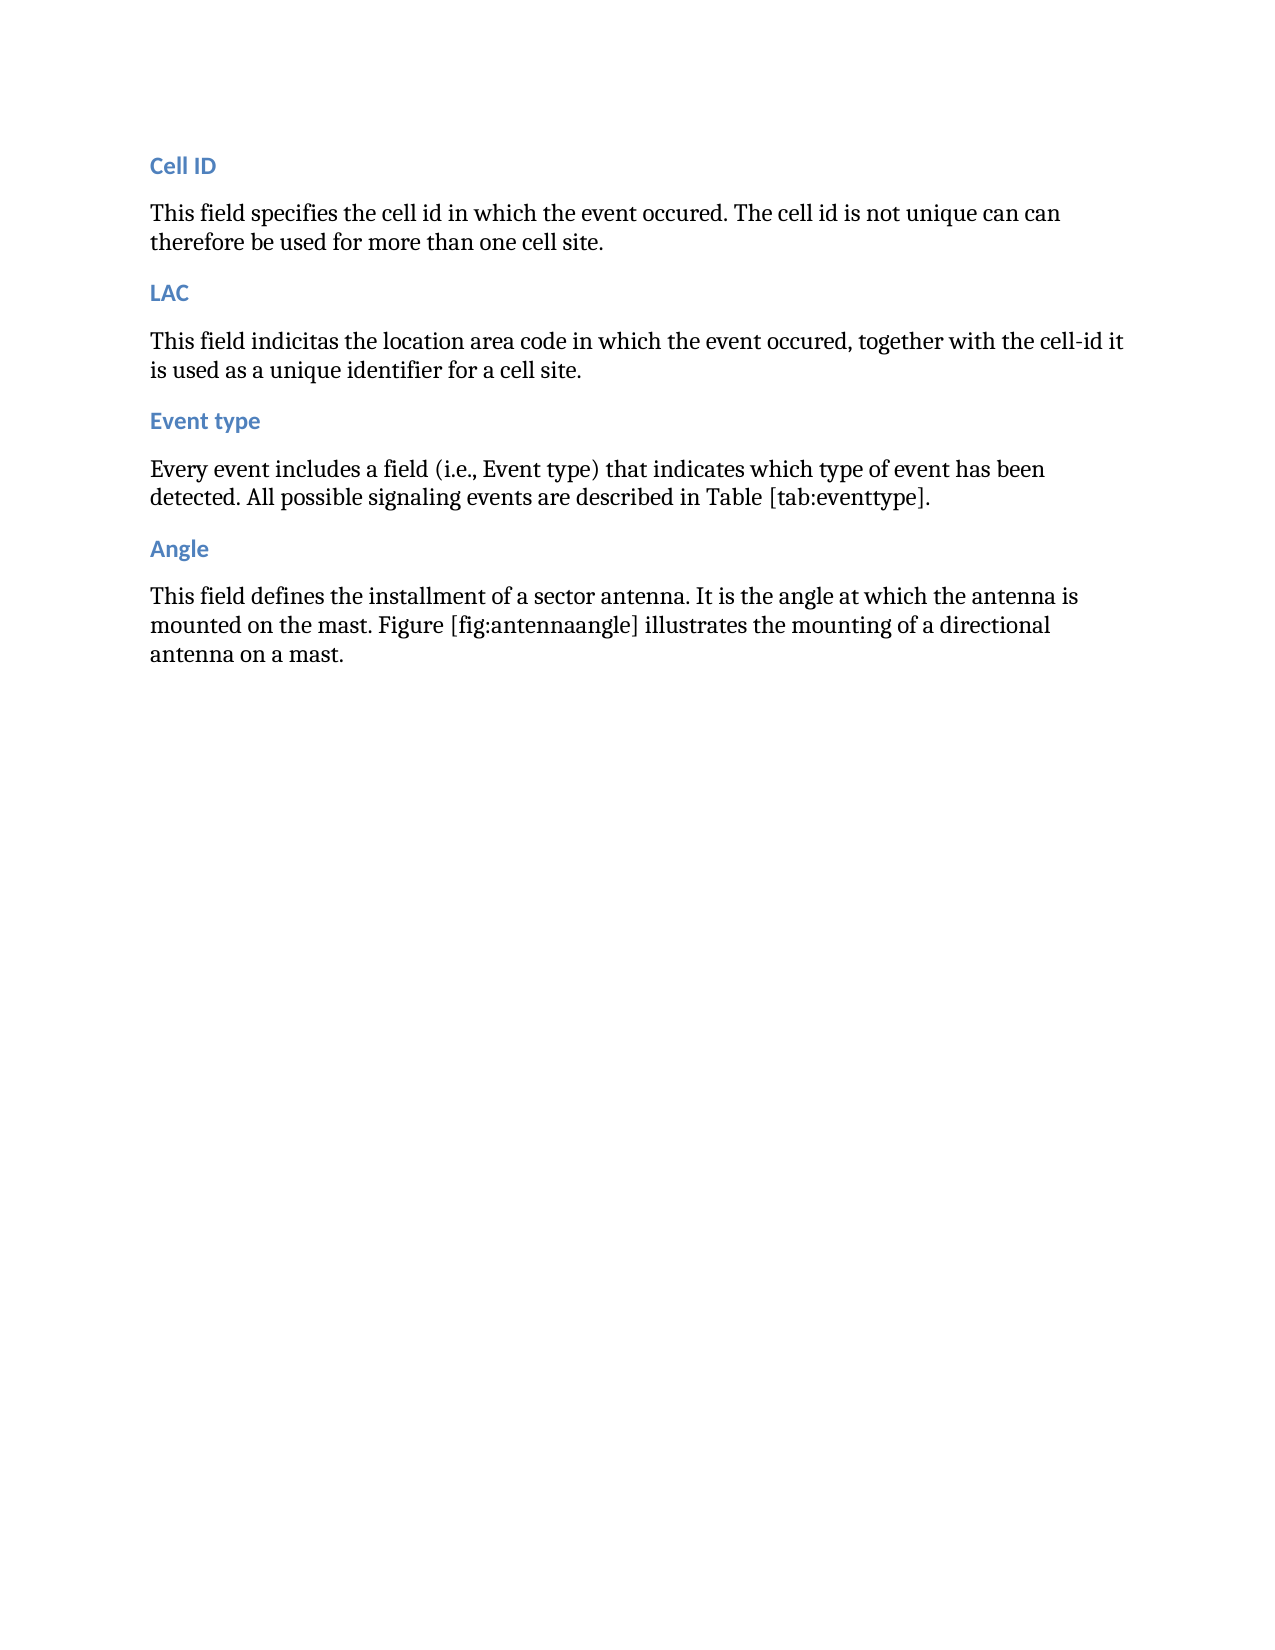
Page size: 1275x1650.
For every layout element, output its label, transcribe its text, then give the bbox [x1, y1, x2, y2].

text This field defines the installment of a sector antenna. It is the angle at which the antenna is mounted on the mast. Figure [fig:antennaangle] illustrates the mounting of a directional antenna on a mast. [150, 582, 1125, 668]
text Every event includes a field (i.e., Event type) that indicates which type of event has been detected. All possible signaling events are described in Table [tab:eventtype]. [150, 454, 1125, 512]
subtitle Event type [150, 405, 1125, 436]
subtitle Angle [150, 533, 1125, 563]
text This field specifies the cell id in which the event occured. The cell id is not unique can can therefore be used for more than one cell site. [150, 199, 1125, 257]
subtitle Cell ID [150, 150, 1125, 181]
subtitle LAC [150, 278, 1125, 308]
text This field indicitas the location area code in which the event occured, together with the cell-id it is used as a unique identifier for a cell site. [150, 327, 1125, 384]
